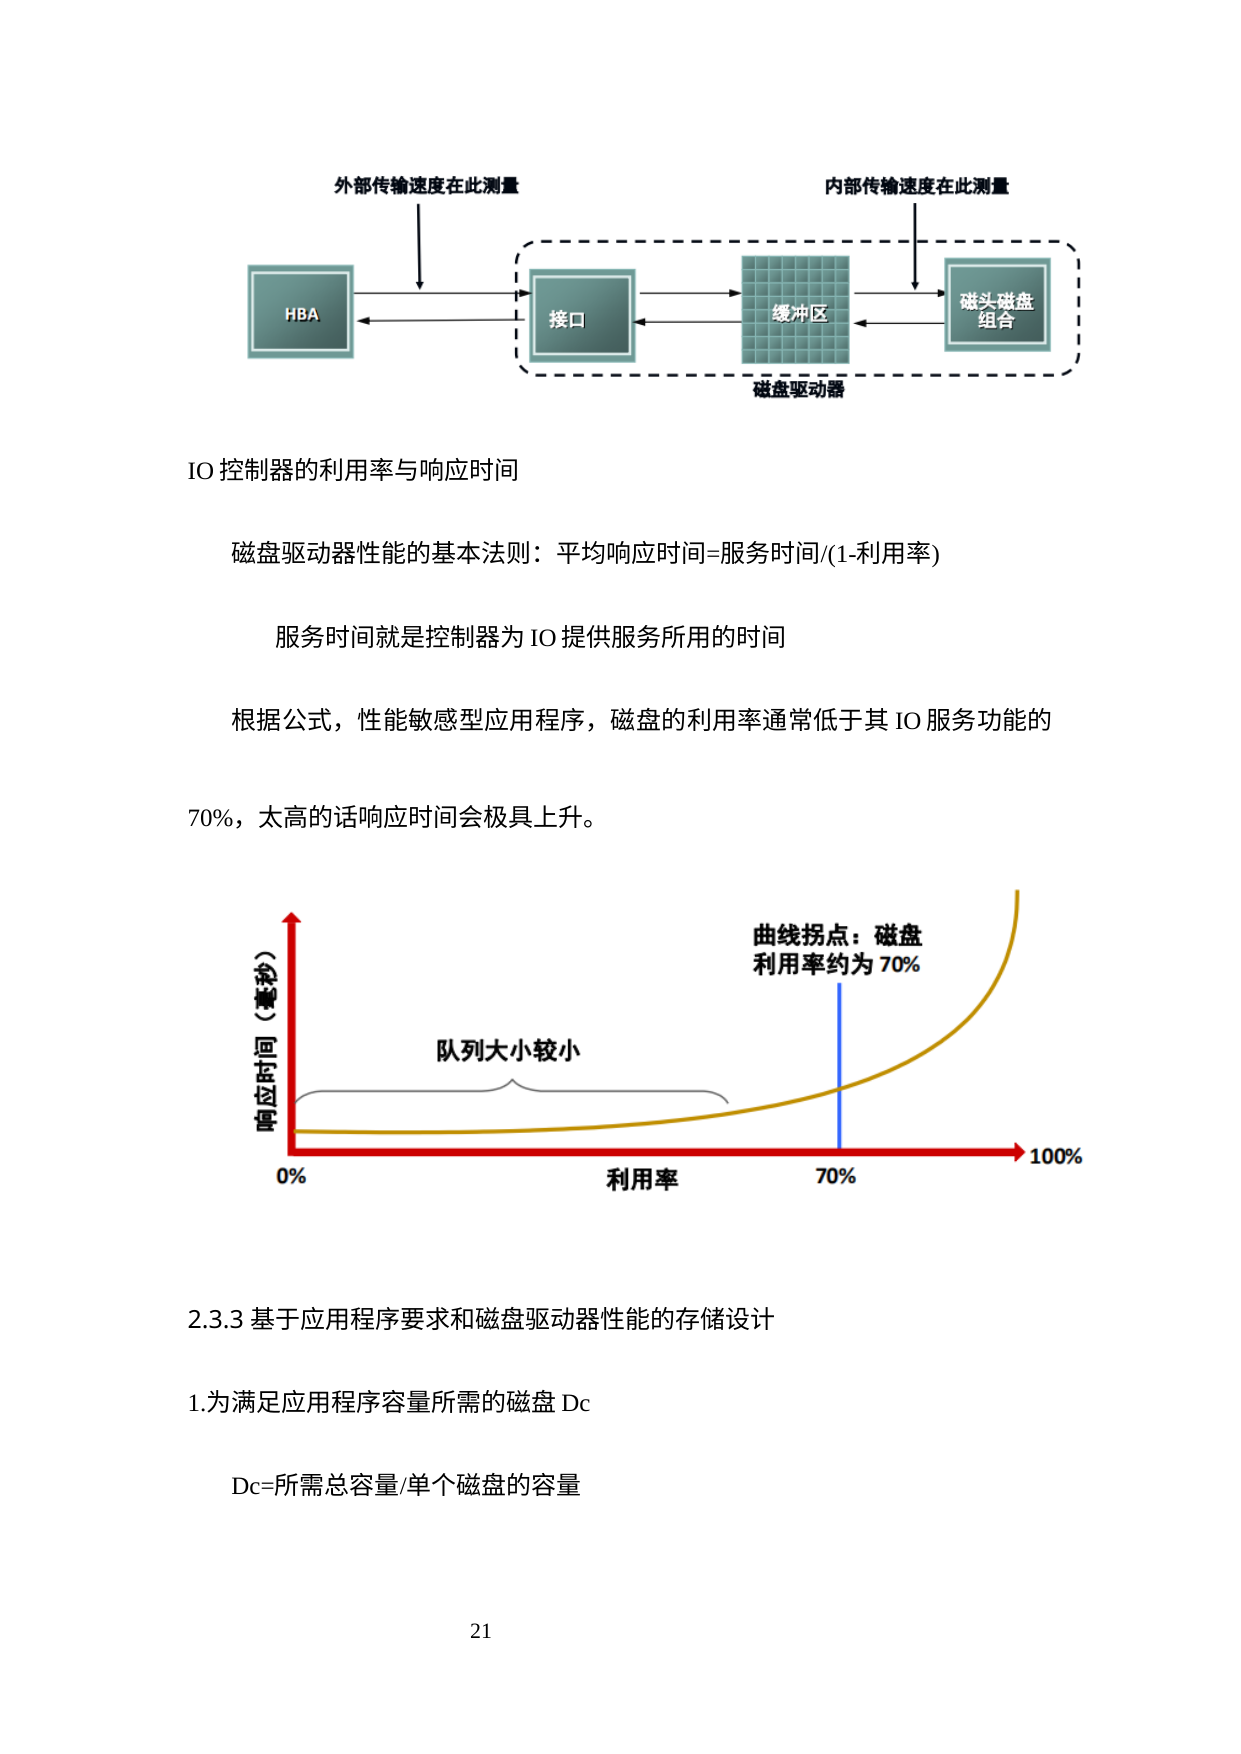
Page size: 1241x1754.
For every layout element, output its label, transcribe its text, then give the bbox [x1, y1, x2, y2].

text 根据公式，性能敏感型应用程序，磁盘的利用率通常低于其IO服务功能的70%，太高的话响应时间会极具上升。 [187, 686, 1053, 848]
text 服务时间就是控制器为IO提供服务所用的时间 [231, 603, 1053, 668]
text 磁盘驱动器性能的基本法则：平均响应时间=服务时间/(1-利用率) [187, 519, 1053, 584]
subtitle 2.3.3 基于应用程序要求和磁盘驱动器性能的存储设计 [187, 1285, 1053, 1350]
picture [231, 866, 1097, 1192]
text Dc=所需总容量/单个磁盘的容量 [187, 1451, 1053, 1516]
text 1.为满足应用程序容量所需的磁盘Dc [187, 1368, 1053, 1433]
text IO控制器的利用率与响应时间 [187, 436, 1053, 501]
picture [231, 162, 1096, 406]
